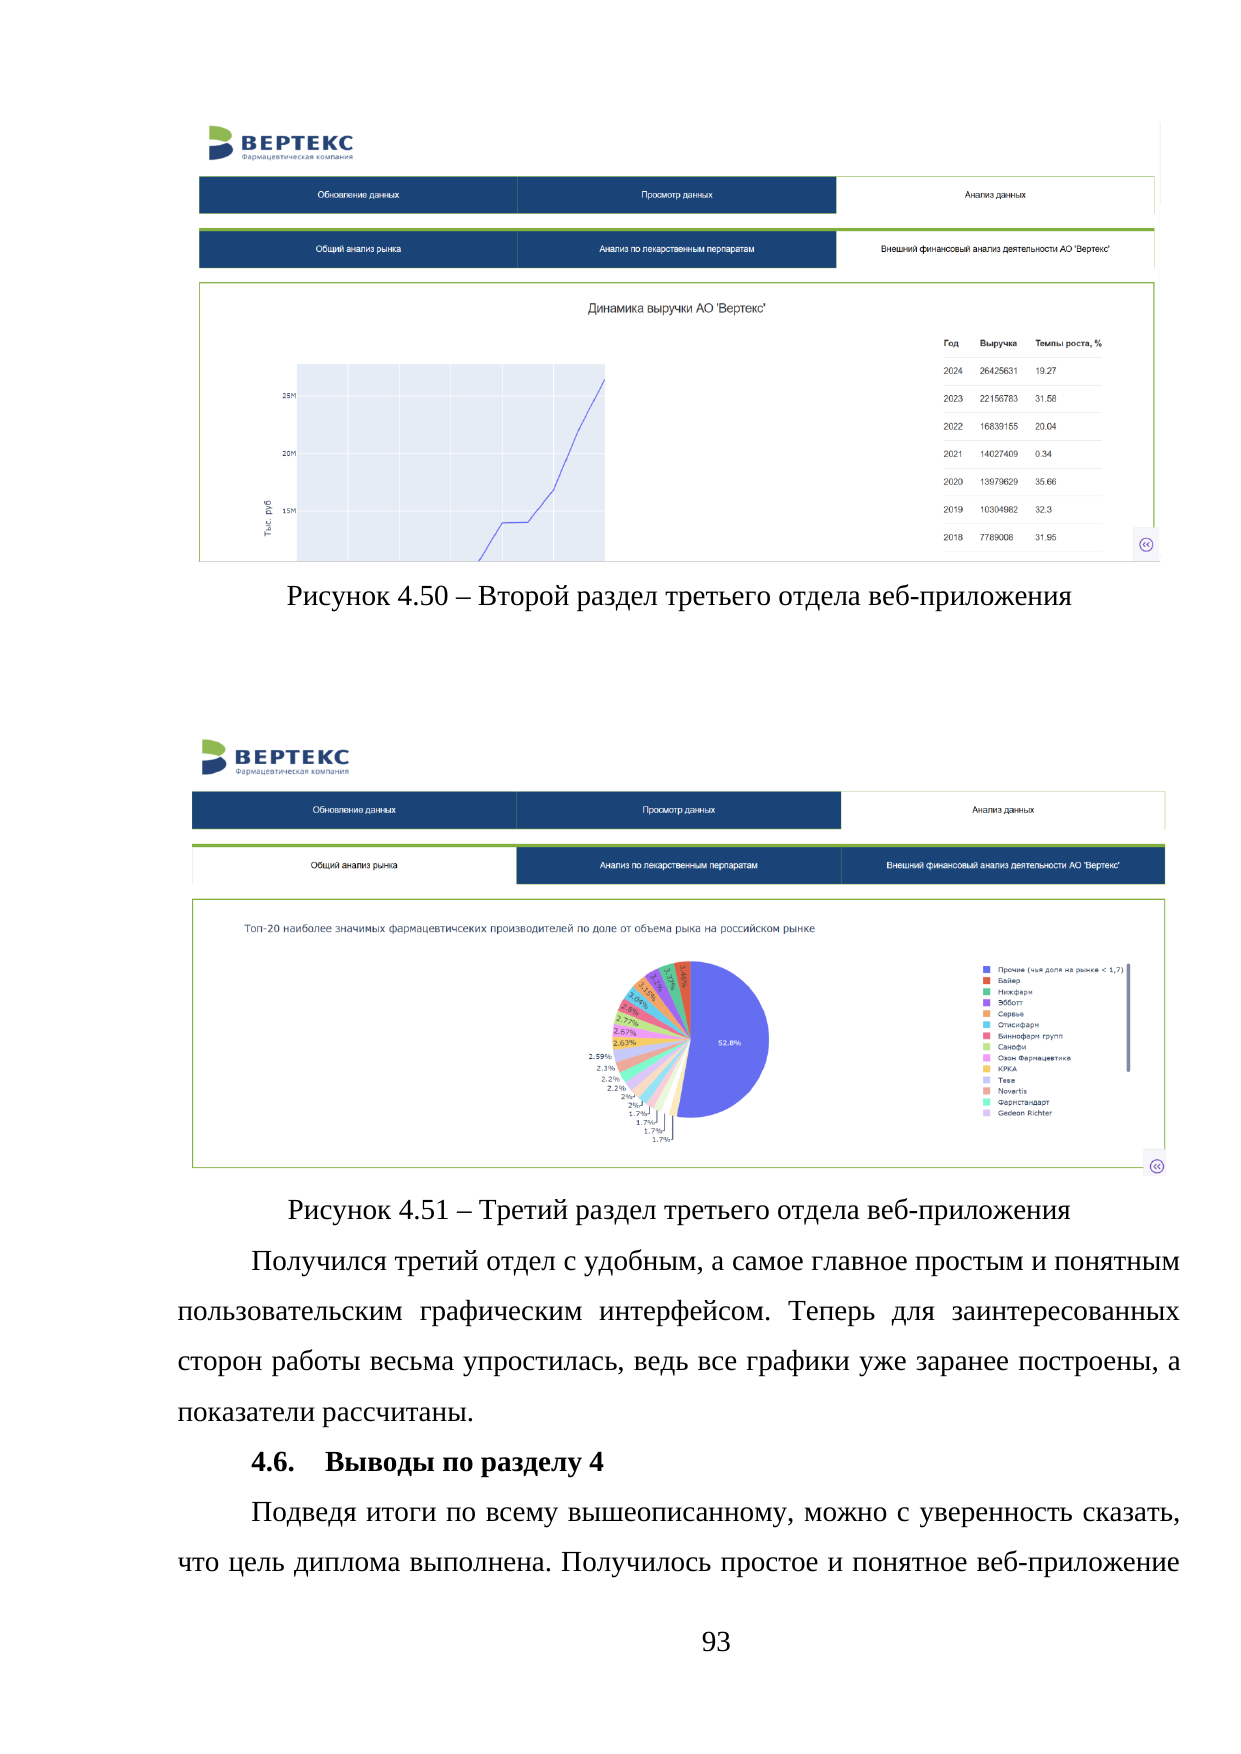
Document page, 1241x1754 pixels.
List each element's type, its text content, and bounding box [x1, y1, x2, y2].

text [177, 1494, 1181, 1578]
picture [197, 118, 1161, 562]
picture [192, 729, 1167, 1176]
subtitle Выводы по разделу 4 [177, 1444, 1181, 1477]
text Получился третий отдел с удобным, а самое главное простым и понятным пользовательским графическим интерфейсом. Теперь для заинтересованных сторон работы весьма упростилась, ведь все графики уже заранее построены, а показатели рассчитаны. [177, 1243, 1181, 1427]
